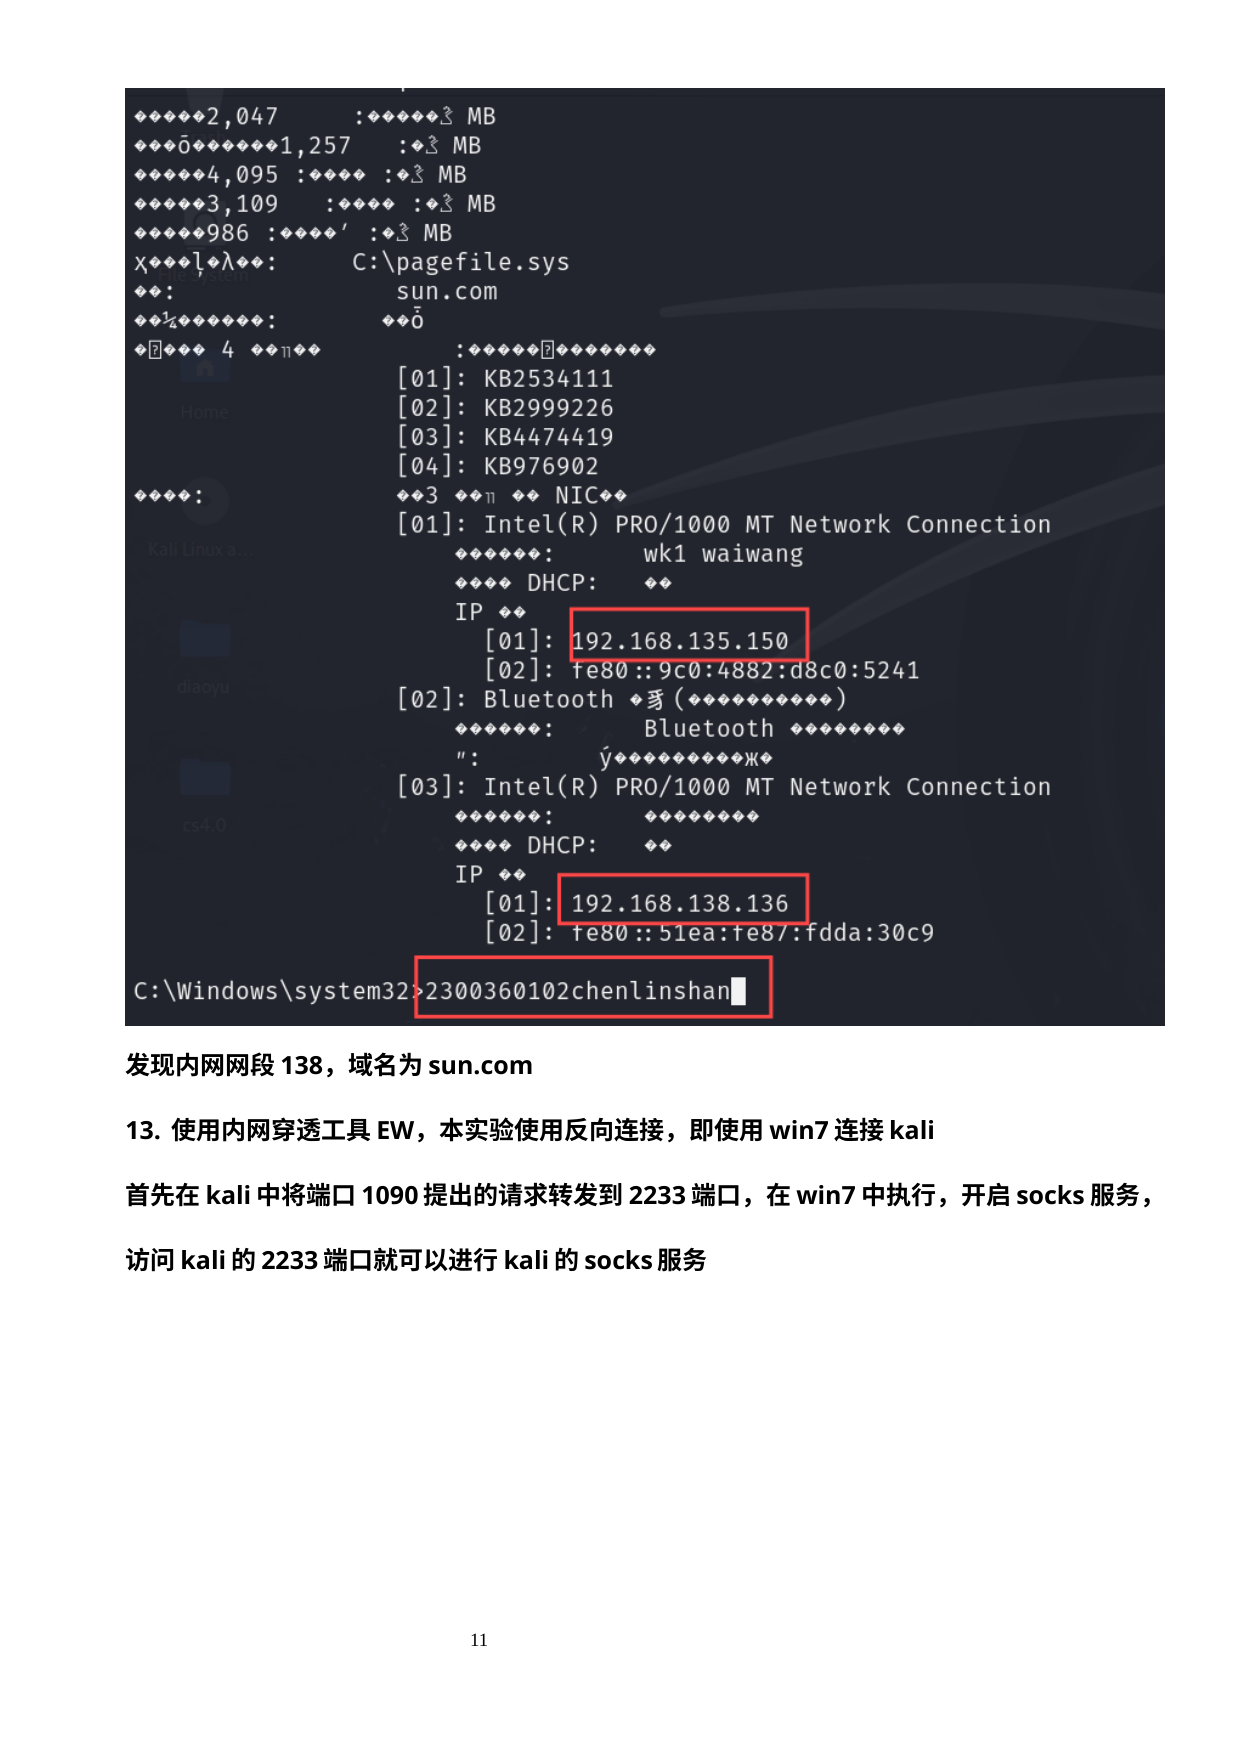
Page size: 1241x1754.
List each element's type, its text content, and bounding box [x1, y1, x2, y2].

list 使用内网穿透工具EW，本实验使用反向连接，即使用win7连接kali [125, 1096, 1165, 1161]
list 发现内网网段138，域名为sun.com [125, 1031, 1165, 1096]
list 首先在kali中将端口1090提出的请求转发到2233端口，在win7中执行，开启socks服务，访问kali的2233端口就可以进行kali的socks服务 [125, 1161, 1165, 1291]
picture [125, 88, 1165, 1026]
